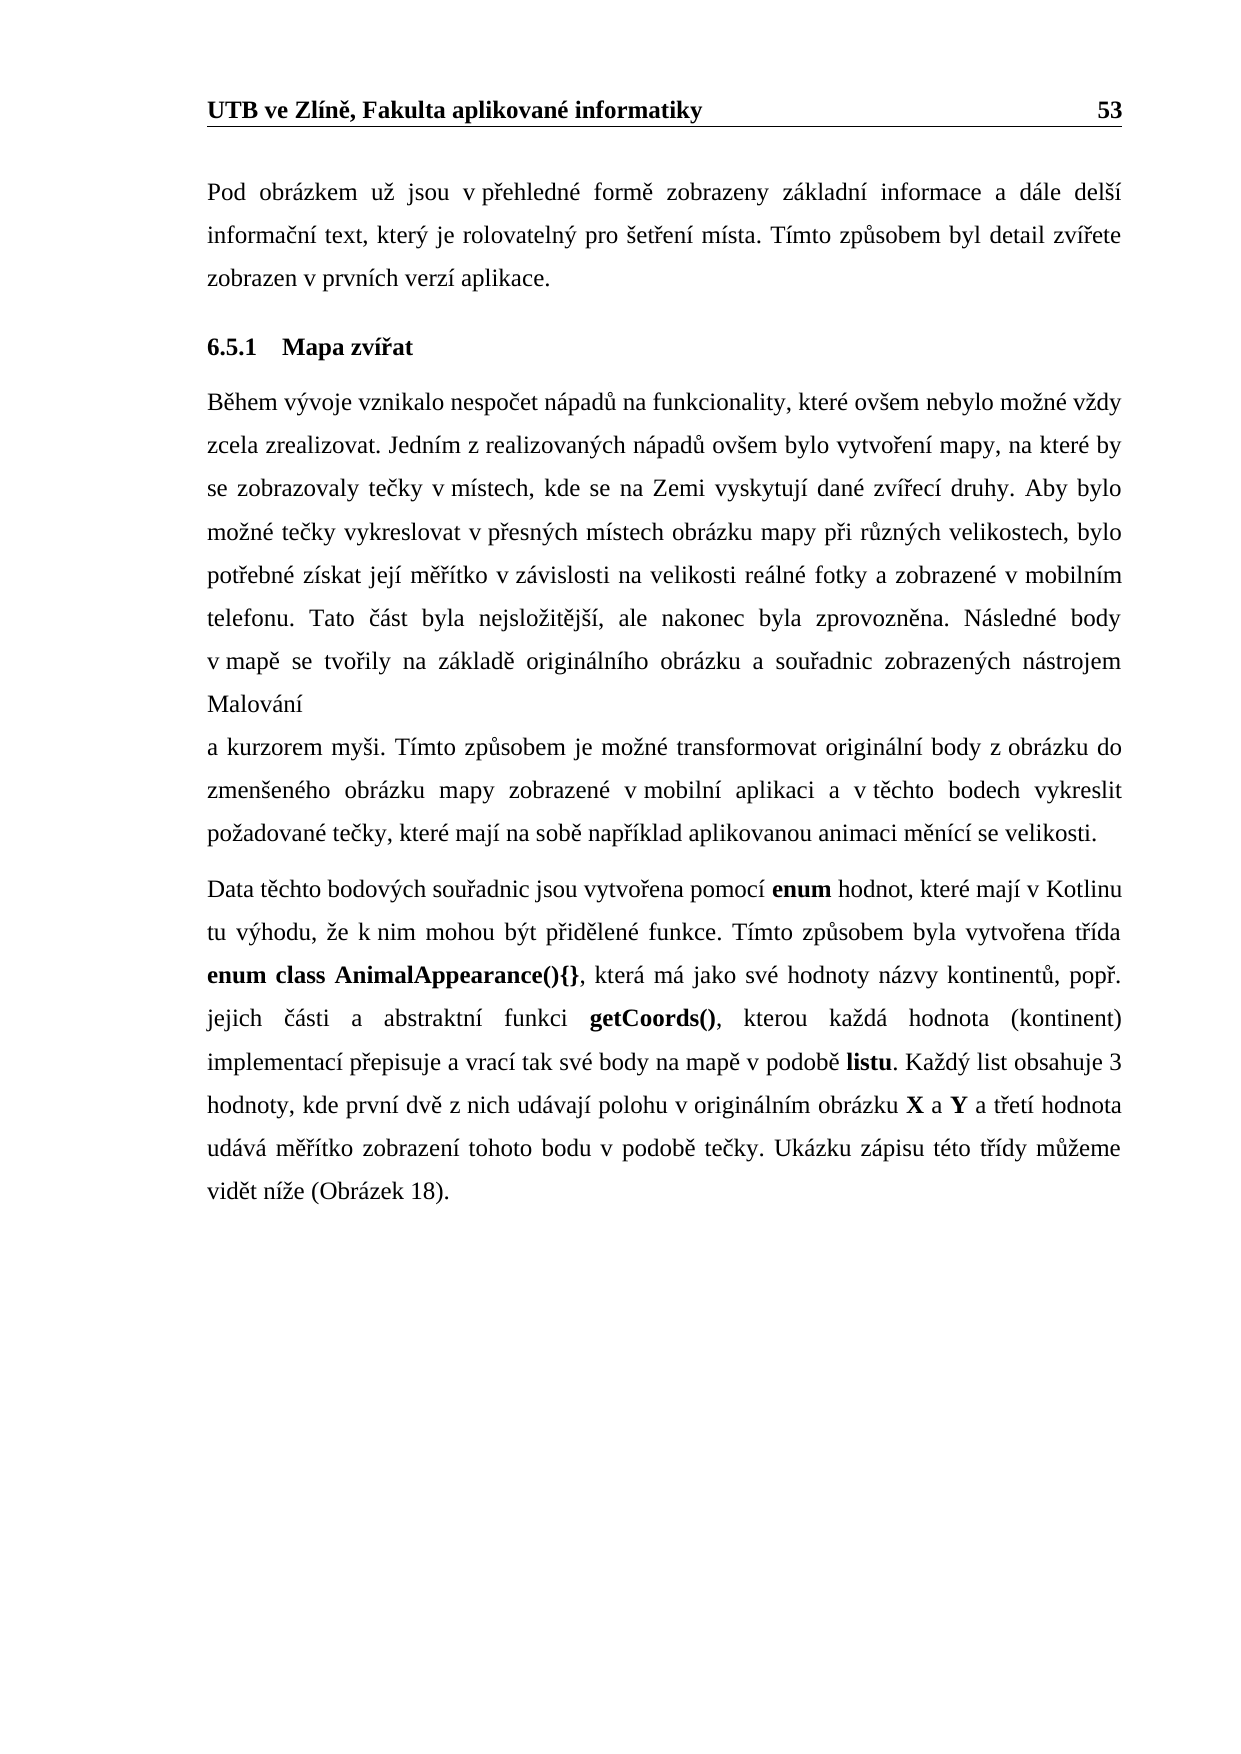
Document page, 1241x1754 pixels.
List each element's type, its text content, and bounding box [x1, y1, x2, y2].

text Během vývoje vznikalo nespočet nápadů na funkcionality, které ovšem nebylo možné vždy zcela zrealizovat. Jedním z realizovaných nápadů ovšem bylo vytvoření mapy, na které by se zobrazovaly tečky v místech, kde se na Zemi vyskytují dané zvířecí druhy. Aby bylo možné tečky vykreslovat v přesných místech obrázku mapy při různých velikostech, bylo potřebné získat její měřítko v závislosti na velikosti reálné fotky a zobrazené v mobilním telefonu. Tato část byla nejsložitější, ale nakonec byla zprovozněna. Následné body v mapě se tvořily na základě originálního obrázku a souřadnic zobrazených nástrojem Malování a kurzorem myši. Tímto způsobem je možné transformovat originální body z obrázku do zmenšeného obrázku mapy zobrazené v mobilní aplikaci a v těchto bodech vykreslit požadované tečky, které mají na sobě například aplikovanou animaci měnící se velikosti. [207, 387, 1122, 847]
text Data těchto bodových souřadnic jsou vytvořena pomocí enum hodnot, které mají v Kotlinu tu výhodu, že k nim mohou být přidělené funkce. Tímto způsobem byla vytvořena třída enum class AnimalAppearance(){}, která má jako své hodnoty názvy kontinentů, popř. jejich části a abstraktní funkci getCoords(), kterou každá hodnota (kontinent) implementací přepisuje a vrací tak své body na mapě v podobě listu. Každý list obsahuje 3 hodnoty, kde první dvě z nich udávají polohu v originálním obrázku X a Y a třetí hodnota udává měřítko zobrazení tohoto bodu v podobě tečky. Ukázku zápisu této třídy můžeme vidět níže (Obr. 18). [207, 874, 1122, 1205]
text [207, 177, 1122, 292]
subtitle Mapa zvířat [207, 332, 1122, 360]
